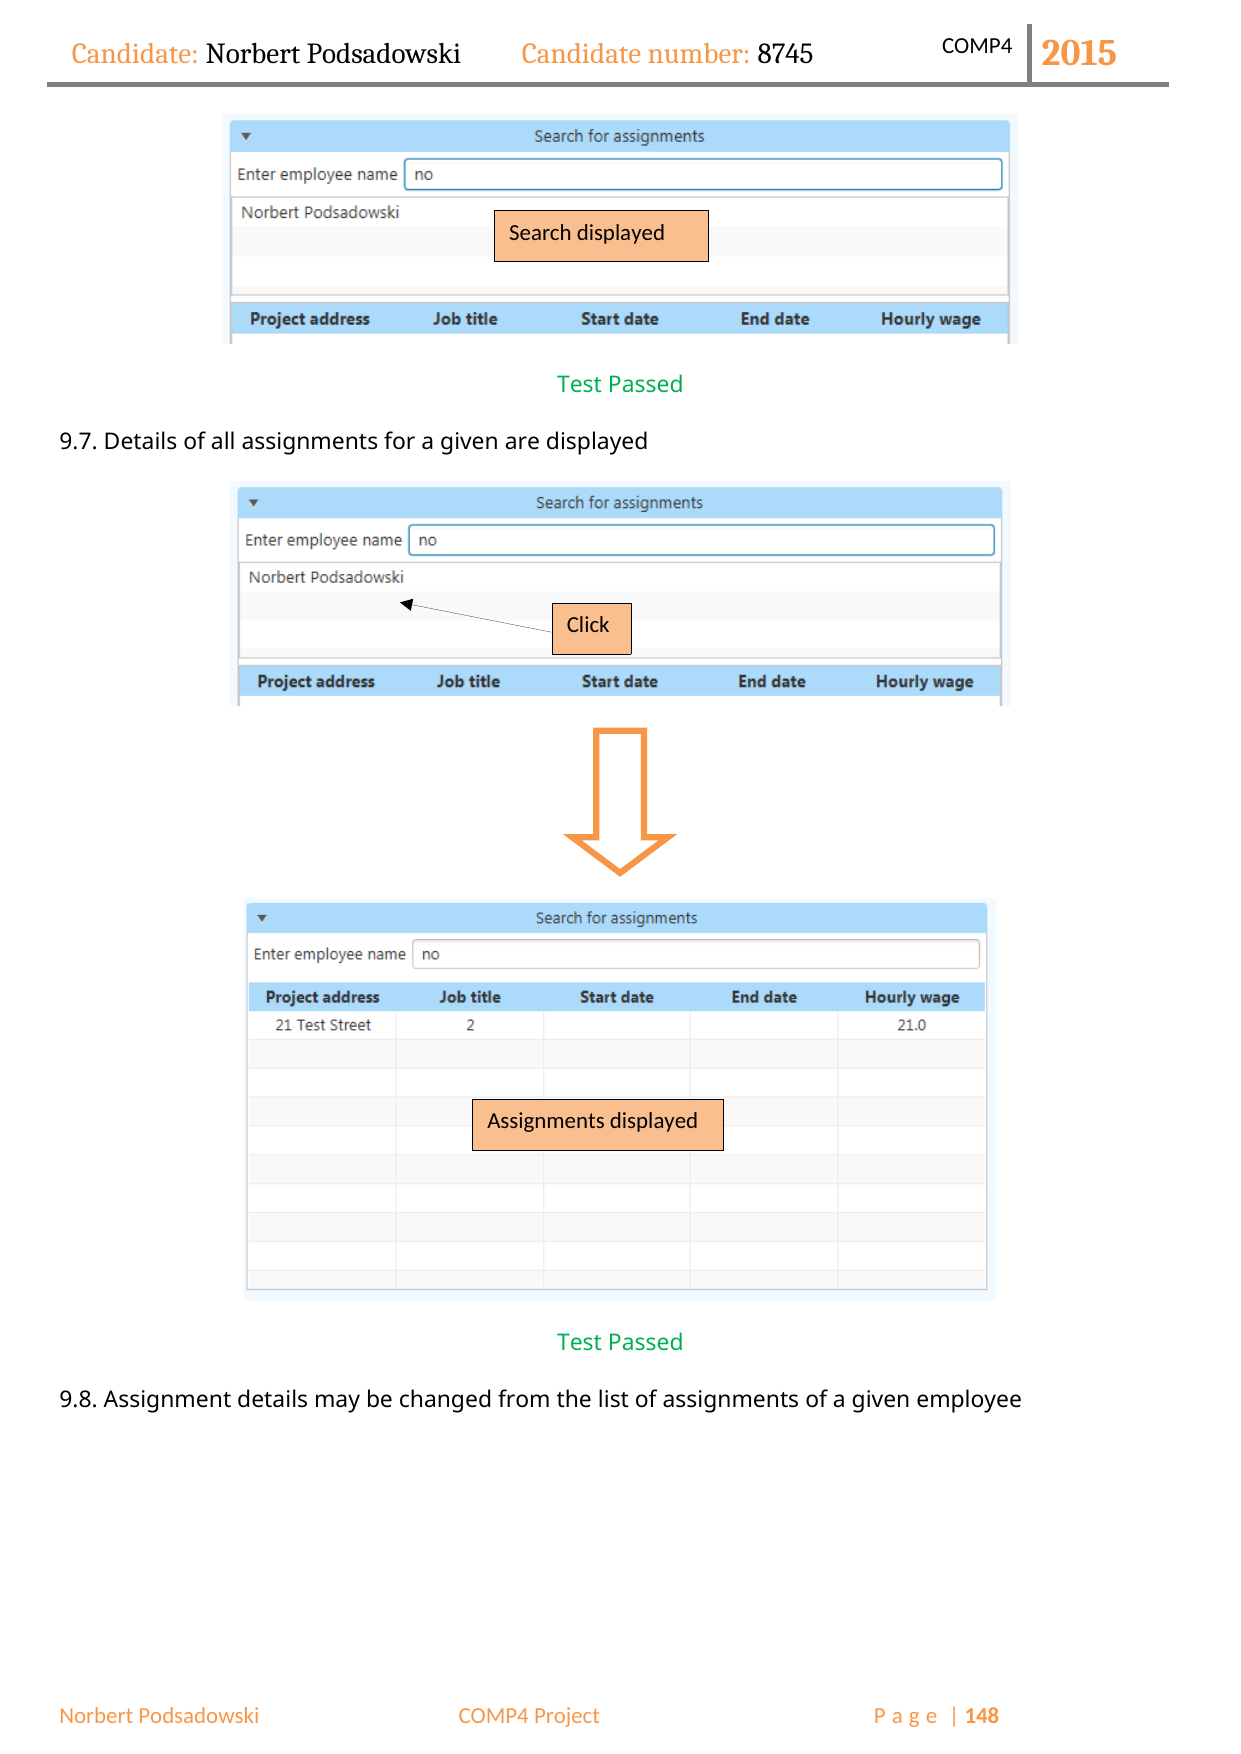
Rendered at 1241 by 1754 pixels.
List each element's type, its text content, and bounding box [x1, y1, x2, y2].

picture [229, 481, 1011, 706]
text Test Passed [59, 368, 1181, 399]
text Test Passed [59, 1326, 1181, 1357]
picture [221, 114, 1019, 344]
text 9.8. Assignment details may be changed from the list of assignments of a given employee [59, 1383, 1181, 1414]
picture [243, 898, 997, 1301]
text 9.7. Details of all assignments for a given are displayed [59, 425, 1181, 456]
